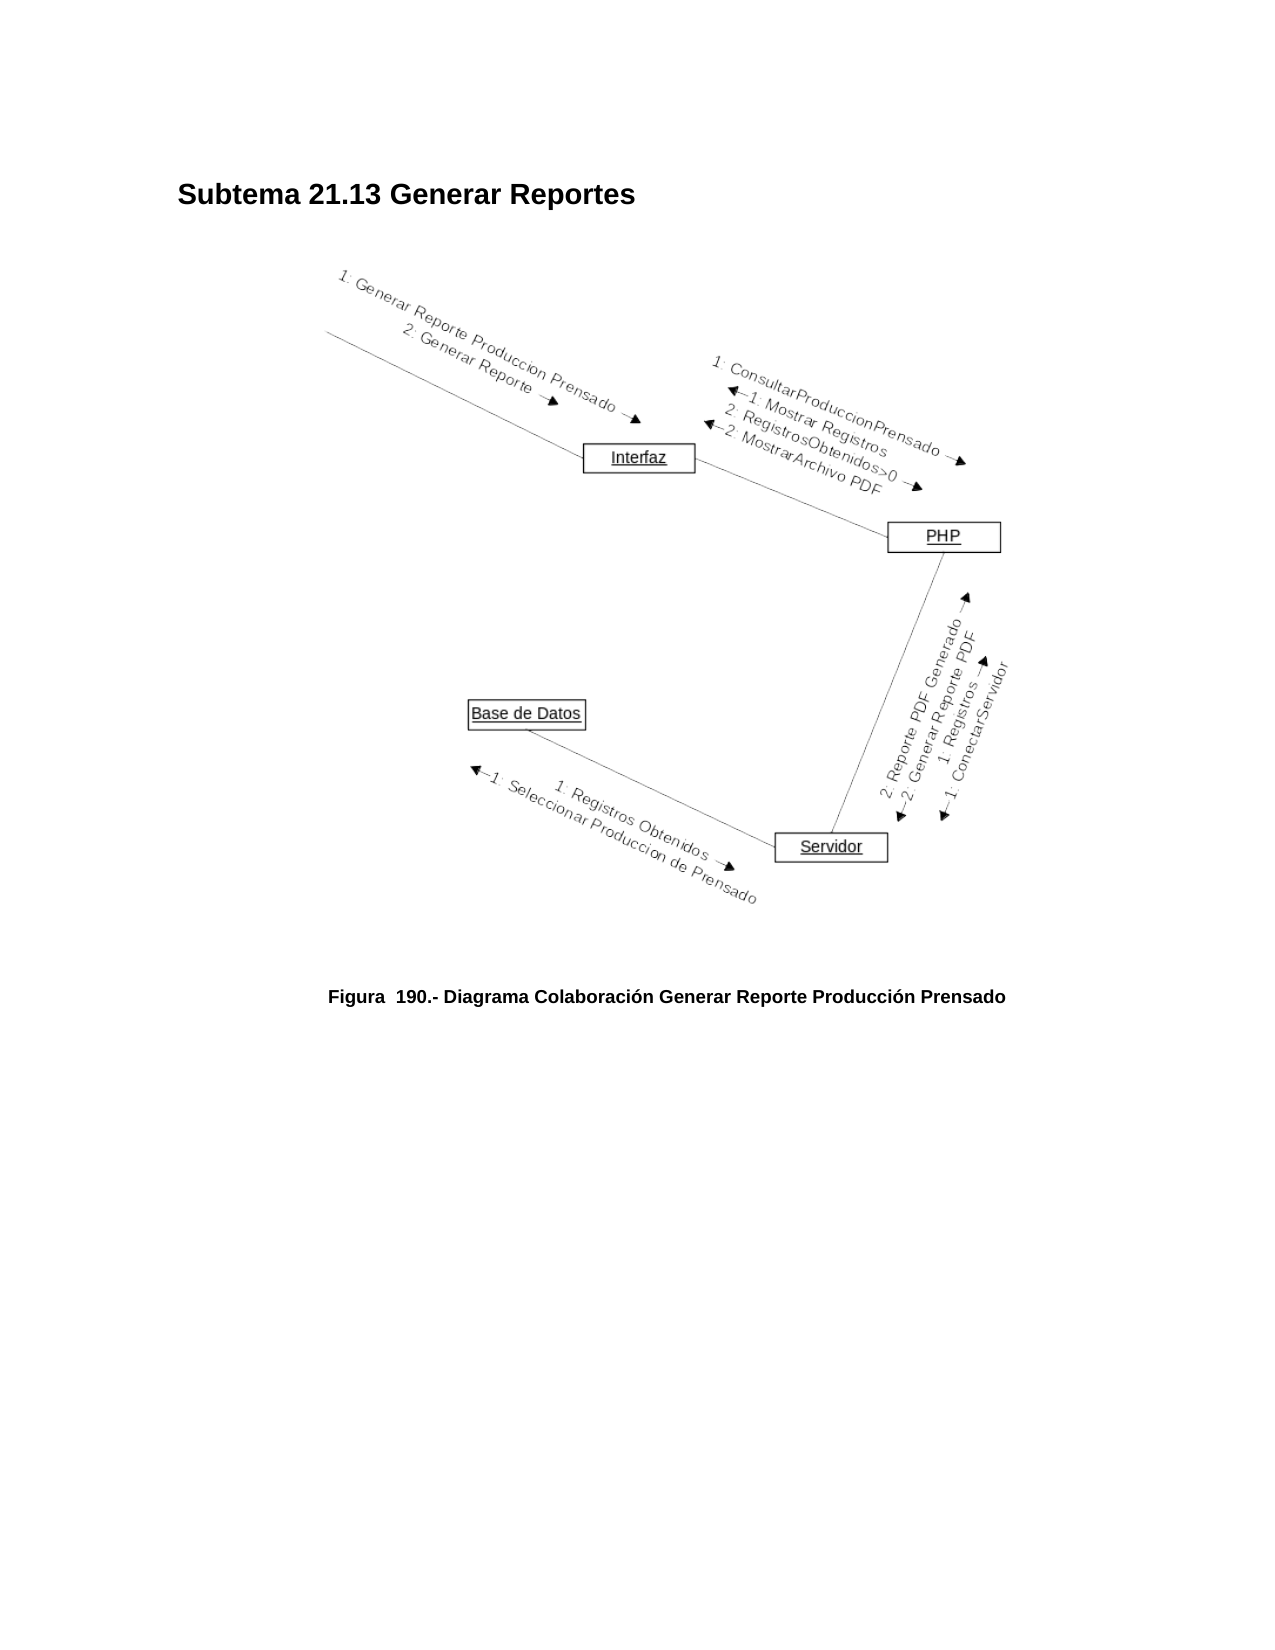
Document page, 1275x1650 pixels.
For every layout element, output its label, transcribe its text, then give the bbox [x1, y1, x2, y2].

subtitle Generar Reportes [177, 177, 1157, 211]
